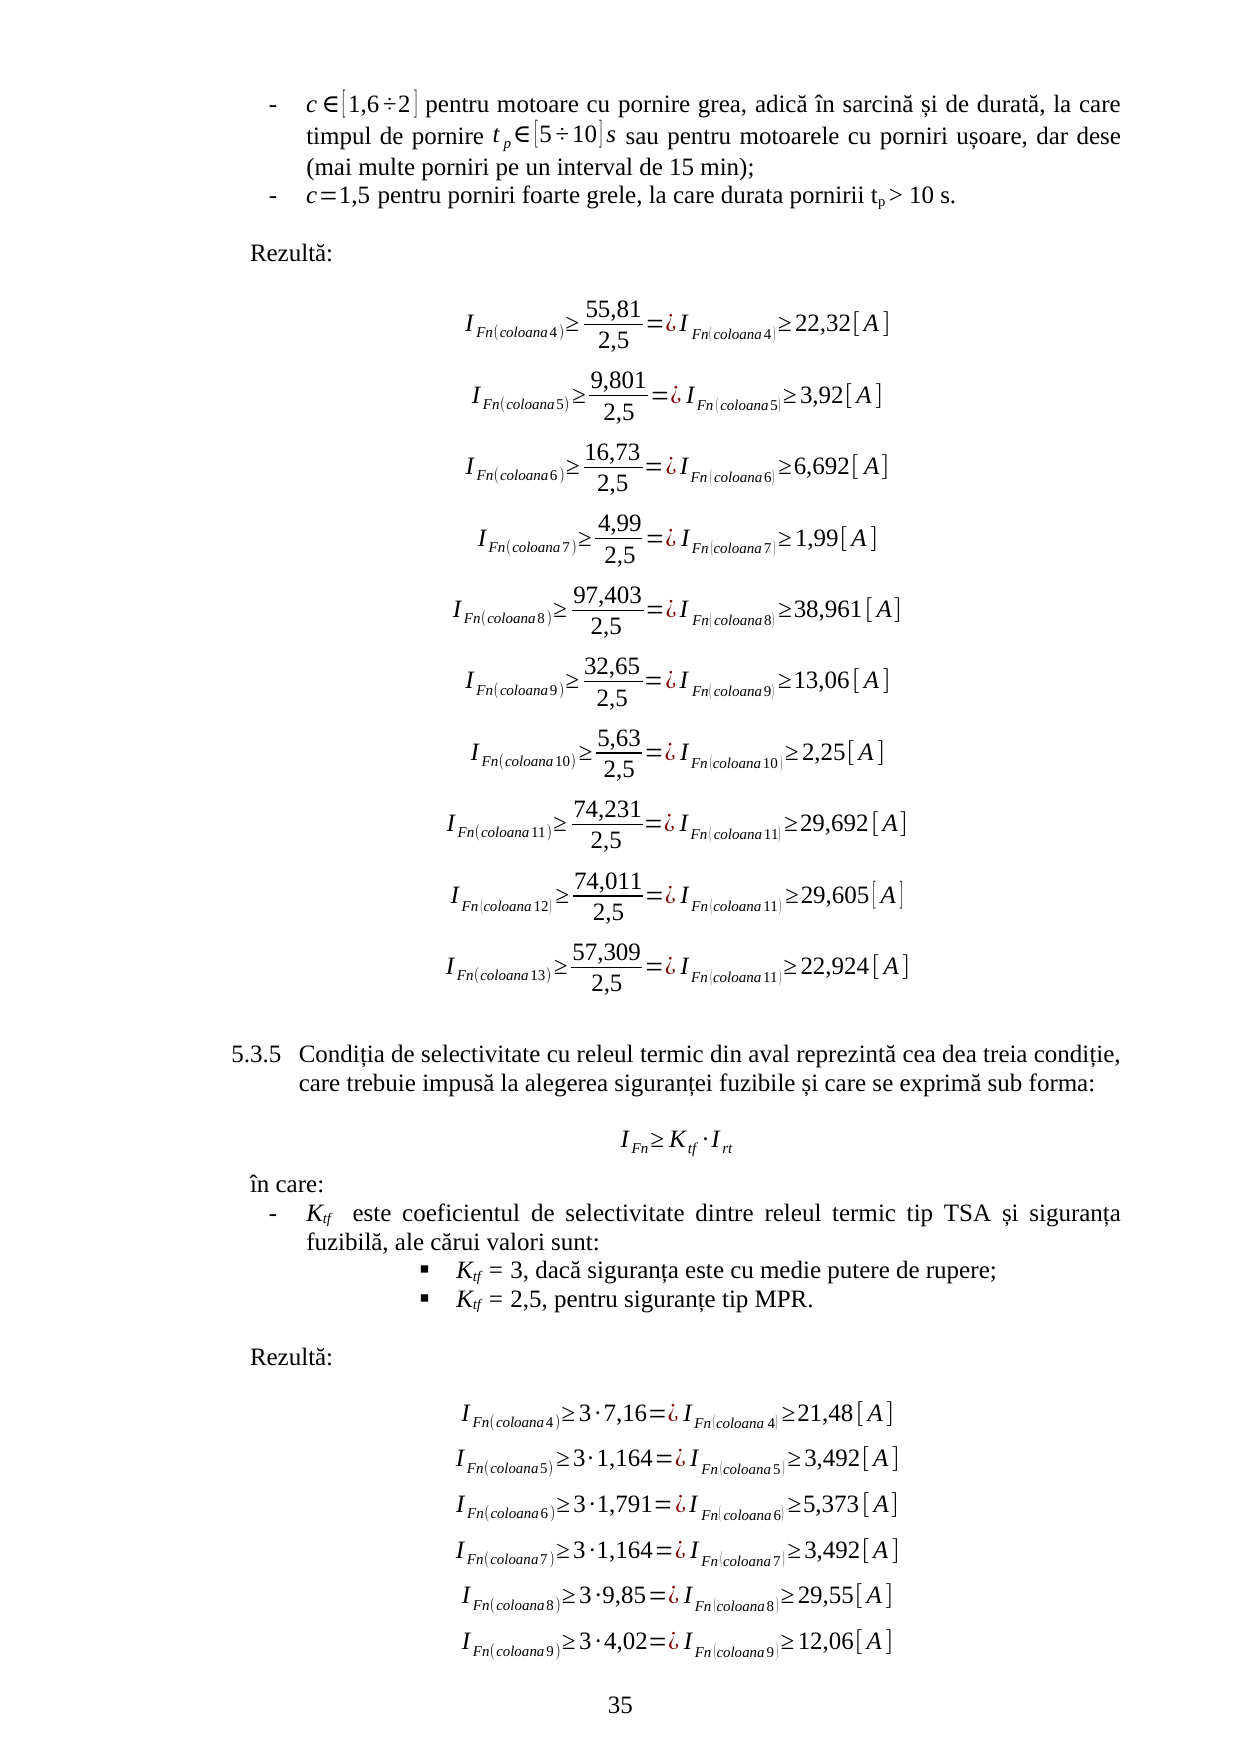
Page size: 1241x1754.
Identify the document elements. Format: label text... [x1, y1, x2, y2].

list Ktf = 3, dacă siguranța este cu medie putere de rupere; [418, 1255, 1122, 1284]
text Rezultă: [250, 1342, 1122, 1370]
list Ktf este coeficientul de selectivitate dintre releul termic tip TSA și siguranța fuzibilă, ale cărui valori sunt: [268, 1198, 1122, 1255]
list Ktf = 2,5, pentru siguranțe tip MPR. [418, 1284, 1122, 1313]
text Rezultă: [250, 238, 1122, 267]
text în care: [250, 1169, 1122, 1198]
list Condiția de selectivitate cu releul termic din aval reprezintă cea dea treia condiție, care trebuie impusă la alegerea siguranței fuzibile și care se exprimă sub forma: [231, 1039, 1122, 1096]
list pentru motoare cu pornire grea, adică în sarcină și de durată, la care timpul de pornire sau pentru motoarele cu porniri ușoare, dar dese (mai multe porniri pe un interval de 15 min); [268, 88, 1122, 181]
list pentru porniri foarte grele, la care durata pornirii tp > 10 s. [268, 181, 1122, 209]
